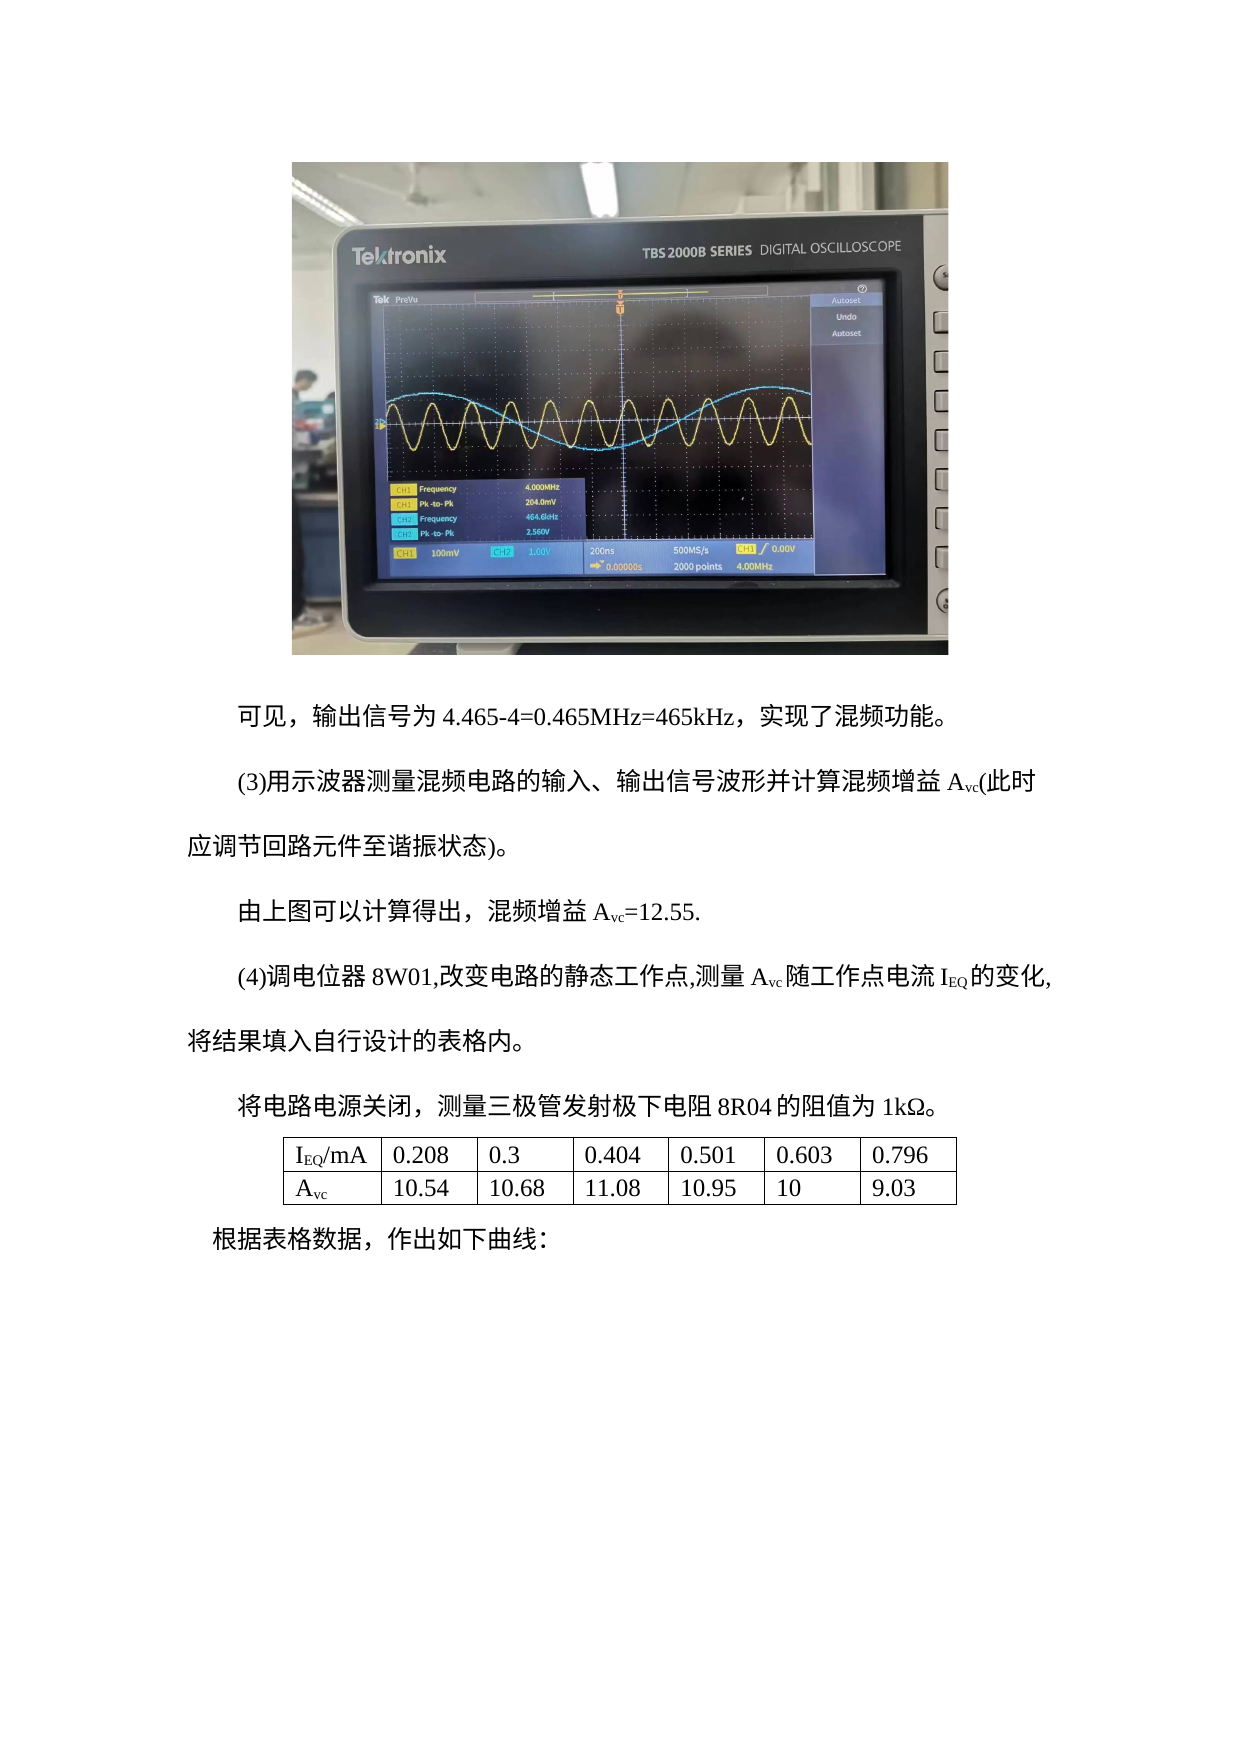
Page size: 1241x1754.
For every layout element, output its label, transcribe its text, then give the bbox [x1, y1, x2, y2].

table_cell Avc [284, 1172, 381, 1204]
table_header 0.404 [574, 1138, 668, 1171]
picture [291, 162, 949, 655]
table_cell 10.95 [669, 1172, 764, 1204]
text 根据表格数据，作出如下曲线： [187, 1205, 1053, 1270]
table_header 0.208 [382, 1138, 477, 1171]
table_header 0.501 [669, 1138, 764, 1171]
table_cell 10.54 [382, 1172, 477, 1204]
table_header IEQ/mA [284, 1138, 381, 1171]
table_cell 10 [765, 1172, 860, 1204]
table_cell 10.68 [478, 1172, 573, 1204]
text (3)用示波器测量混频电路的输入、输出信号波形并计算混频增益Avc(此时应调节回路元件至谐振状态)。 [187, 747, 1053, 877]
text 将电路电源关闭，测量三极管发射极下电阻8R04的阻值为1kΩ。 [187, 1072, 1053, 1137]
text 由上图可以计算得出，混频增益Avc=12.55. [187, 877, 1053, 942]
table_header 0.603 [765, 1138, 860, 1171]
text 可见，输出信号为4.465-4=0.465MHz=465kHz，实现了混频功能。 [187, 682, 1053, 747]
table_header 0.3 [478, 1138, 573, 1171]
table_header 0.796 [861, 1138, 956, 1171]
text (4)调电位器8W01,改变电路的静态工作点,测量Avc随工作点电流IEQ的变化,将结果填入自行设计的表格内。 [187, 942, 1053, 1072]
table_cell 9.03 [861, 1172, 956, 1204]
table_cell 11.08 [574, 1172, 668, 1204]
